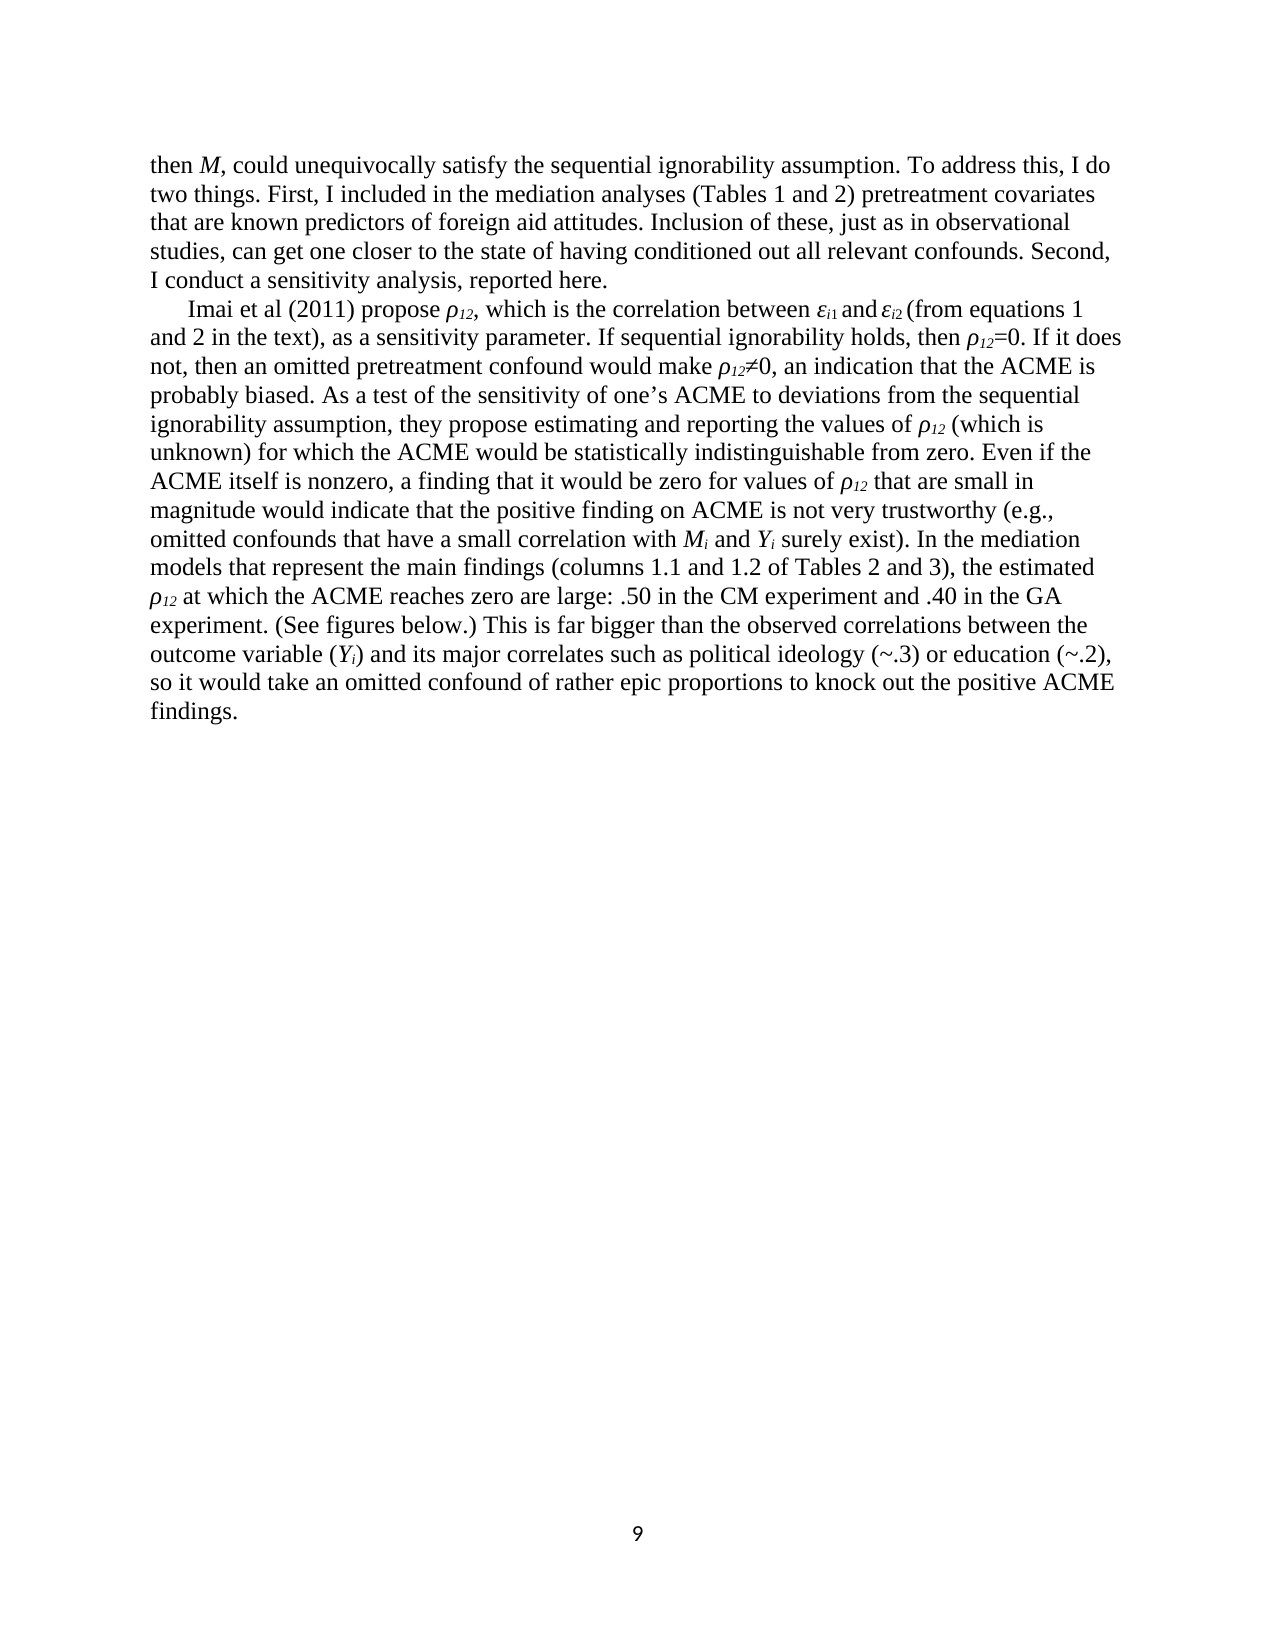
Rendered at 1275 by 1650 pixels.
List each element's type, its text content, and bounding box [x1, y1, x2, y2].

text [150, 150, 1125, 294]
text Imai et al (2011) propose ρ12, which is the correlation between εi1 and εi2 (from equations 1 and 2 in the text), as a sensitivity parameter. If sequential ignorability holds, then ρ12=0. If it does not, then an omitted pretreatment confound would make ρ12≠0, an indication that the ACME is probably biased. As a test of the sensitivity of one’s ACME to deviations from the sequential ignorability assumption, they propose estimating and reporting the values of ρ12 (which is unknown) for which the ACME would be statistically indistinguishable from zero. Even if the ACME itself is nonzero, a finding that it would be zero for values of ρ12 that are small in magnitude would indicate that the positive finding on ACME is not very trustworthy (e.g., omitted confounds that have a small correlation with Mi and Yi surely exist). In the mediation models that represent the main findings (columns 1.1 and 1.2 of Tables 2 and 3), the estimated ρ12 at which the ACME reaches zero are large: .50 in the CM experiment and .40 in the GA experiment. (See figures below.) This is far bigger than the observed correlations between the outcome variable (Yi) and its major correlates such as political ideology (~.3) or education (~.2), so it would take an omitted confound of rather epic proportions to knock out the positive ACME findings. [150, 294, 1125, 725]
